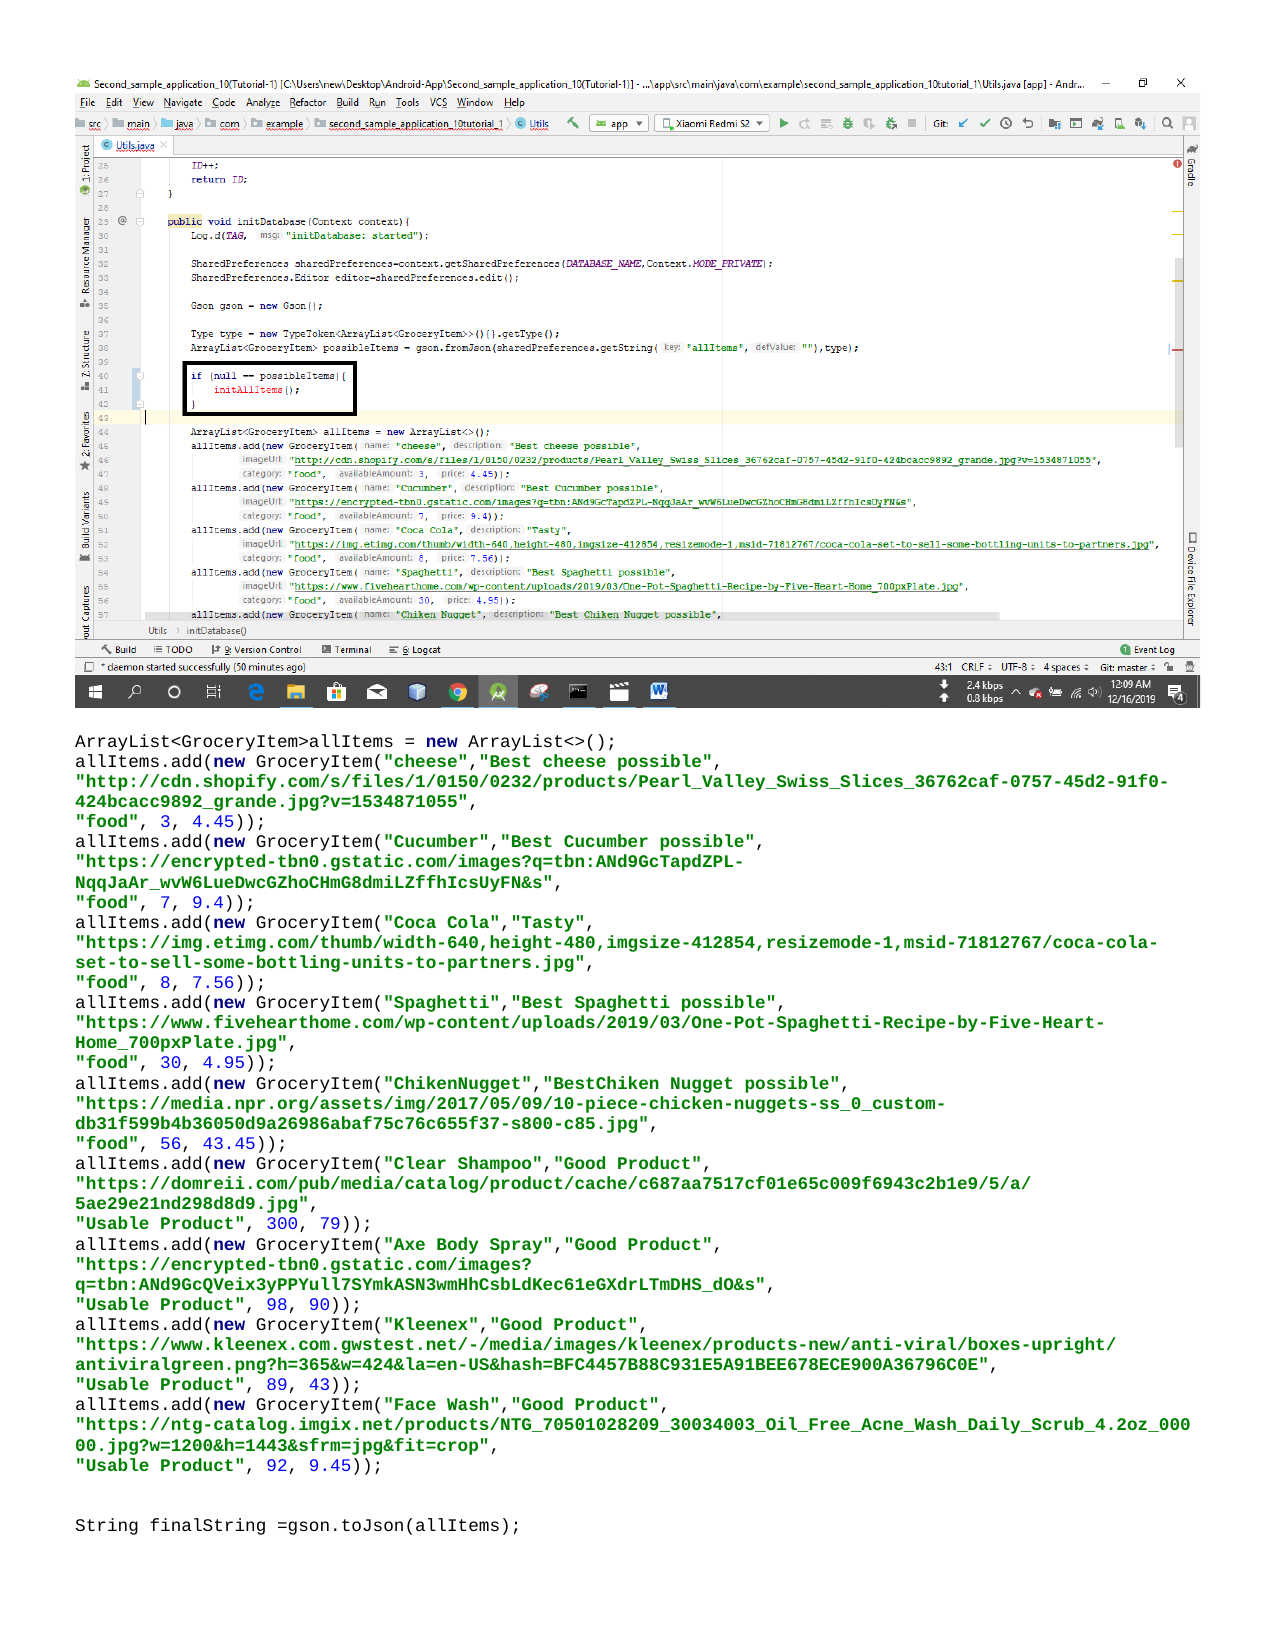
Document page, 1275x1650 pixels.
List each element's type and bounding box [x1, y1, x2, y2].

text [75, 732, 1200, 1537]
picture [75, 75, 1200, 708]
